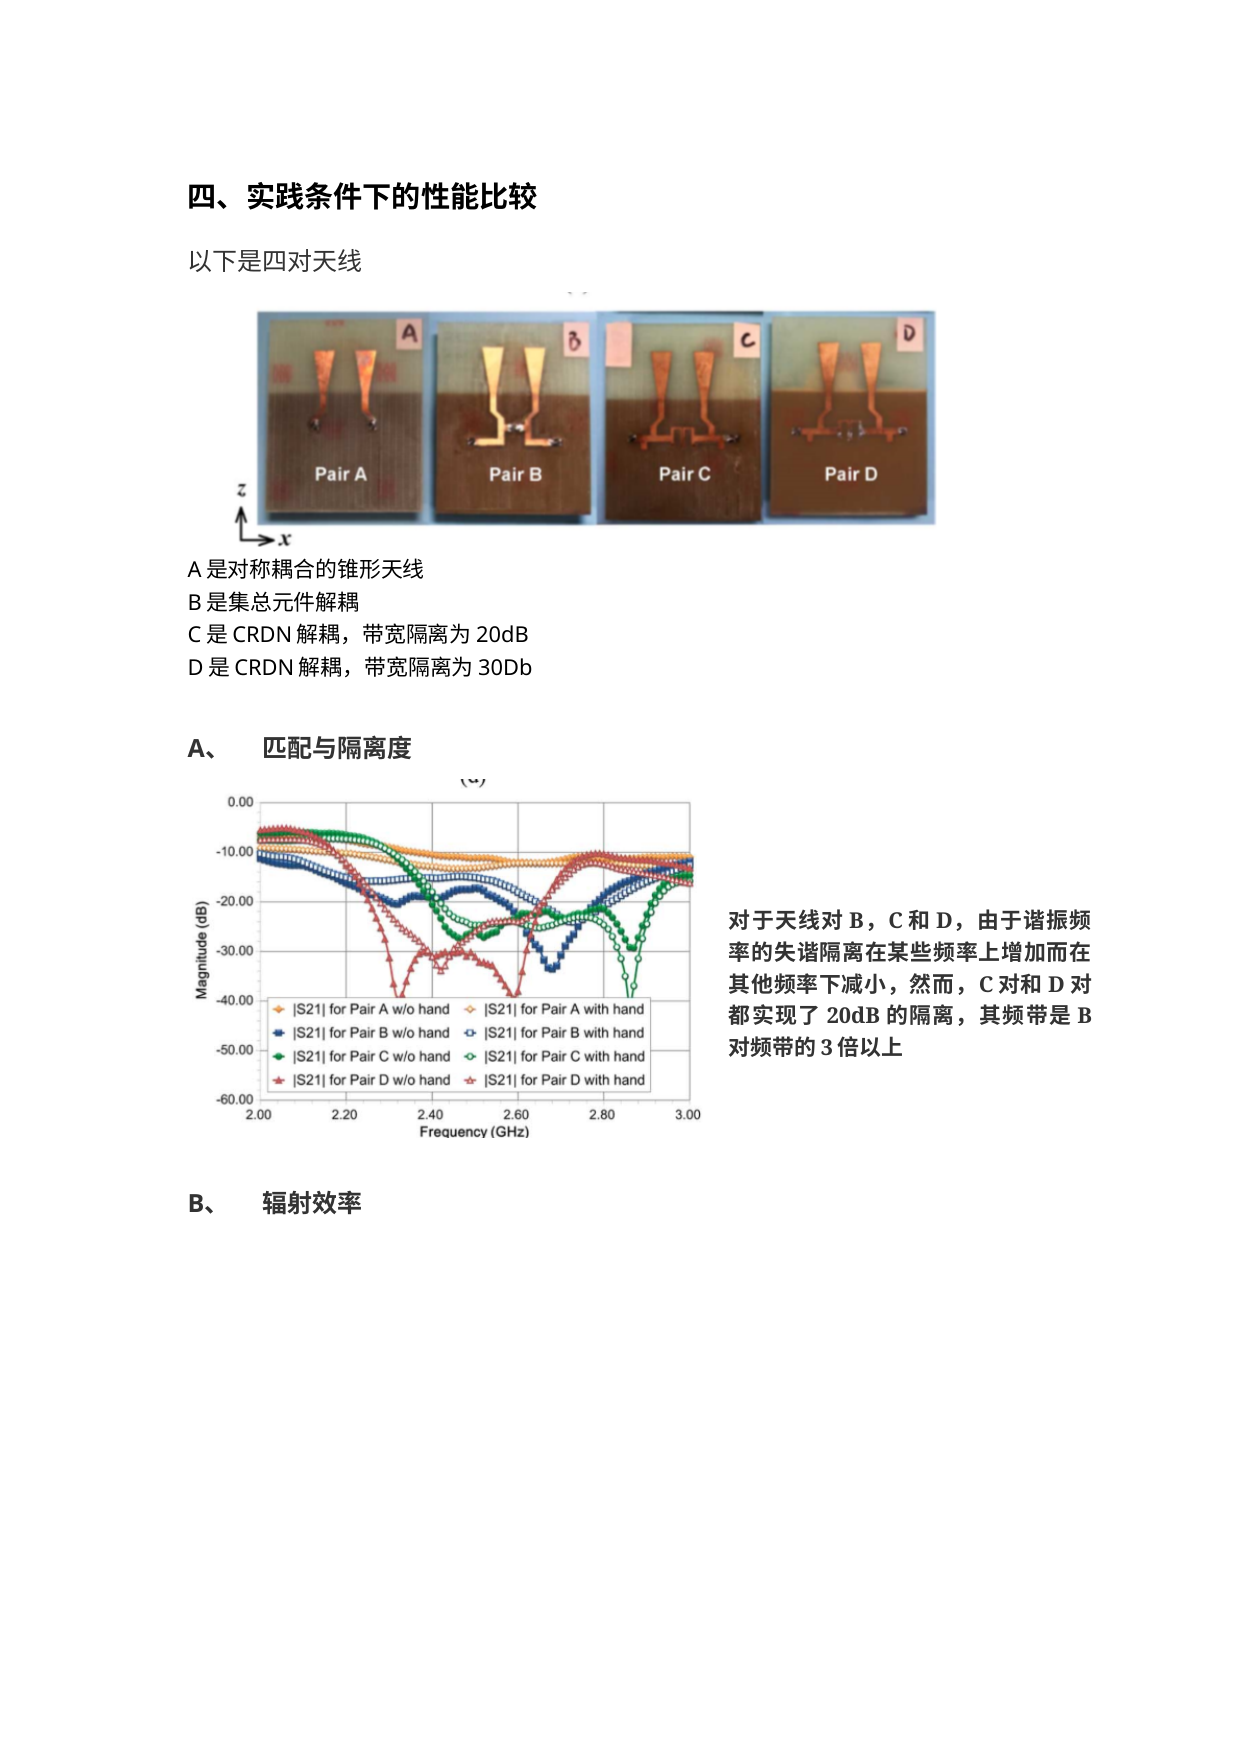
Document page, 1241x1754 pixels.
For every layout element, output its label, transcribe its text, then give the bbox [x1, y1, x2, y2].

text A是对称耦合的锥形天线 [187, 552, 1053, 584]
text D是CRDN解耦，带宽隔离为30Db [187, 649, 1053, 682]
text C是CRDN解耦，带宽隔离为20dB [187, 617, 1053, 649]
text B是集总元件解耦 [187, 584, 1053, 617]
text 四、实践条件下的性能比较 [187, 162, 1053, 227]
list 匹配与隔离度 [187, 714, 1053, 779]
picture [207, 292, 975, 547]
list 辐射效率 [187, 1169, 1053, 1234]
text 以下是四对天线 [187, 227, 1053, 292]
picture [187, 779, 747, 1138]
